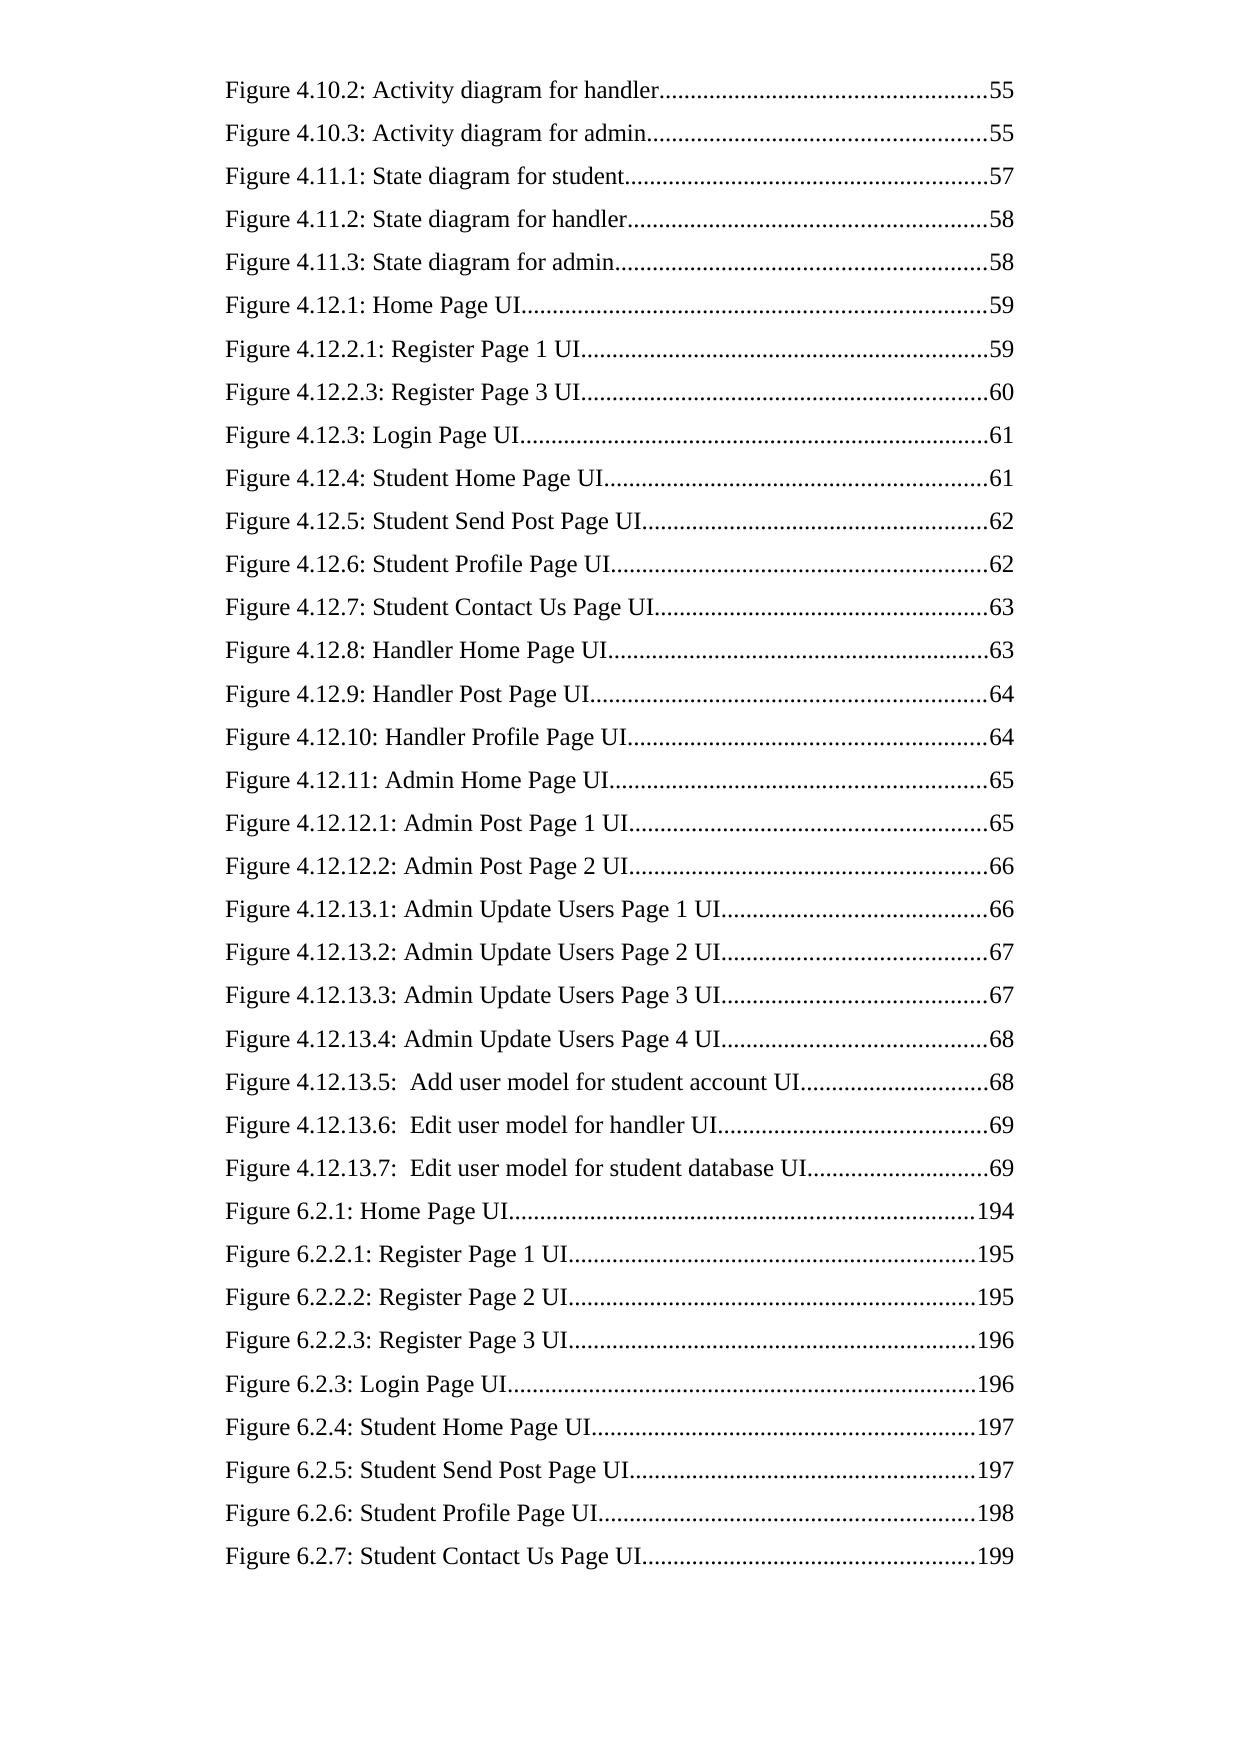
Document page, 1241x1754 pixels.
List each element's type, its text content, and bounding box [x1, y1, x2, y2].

text Figure 4.12.13.5: Add user model for student account UI 68 [225, 1067, 1015, 1096]
text Figure 6.2.2.1: Register Page 1 UI 195 [225, 1239, 1015, 1268]
text Figure 4.12.13.6: Edit user model for handler UI 69 [225, 1110, 1015, 1139]
text Figure 4.11.3: State diagram for admin 58 [225, 247, 1015, 276]
text Figure 4.12.7: Student Contact Us Page UI 63 [225, 592, 1015, 621]
text Figure 4.12.3: Login Page UI 61 [225, 420, 1015, 449]
text Figure 4.11.2: State diagram for handler 58 [225, 204, 1015, 233]
text Figure 6.2.7: Student Contact Us Page UI 199 [225, 1541, 1015, 1570]
text Figure 4.12.13.2: Admin Update Users Page 2 UI 67 [225, 937, 1015, 966]
text Figure 4.11.1: State diagram for student 57 [225, 161, 1015, 190]
text Figure 4.12.1: Home Page UI 59 [225, 291, 1015, 319]
text Figure 4.12.6: Student Profile Page UI 62 [225, 549, 1015, 578]
text Figure 4.12.5: Student Send Post Page UI 62 [225, 506, 1015, 535]
text Figure 6.2.5: Student Send Post Page UI 197 [225, 1455, 1015, 1484]
text Figure 4.12.12.1: Admin Post Page 1 UI 65 [225, 808, 1015, 837]
text Figure 6.2.1: Home Page UI 194 [225, 1196, 1015, 1225]
text Figure 4.12.12.2: Admin Post Page 2 UI 66 [225, 851, 1015, 880]
text Figure 4.12.10: Handler Profile Page UI 64 [225, 722, 1015, 751]
text Figure 6.2.2.2: Register Page 2 UI 195 [225, 1282, 1015, 1311]
text Figure 4.12.8: Handler Home Page UI 63 [225, 636, 1015, 664]
text Figure 4.12.9: Handler Post Page UI 64 [225, 679, 1015, 707]
text Figure 6.2.4: Student Home Page UI 197 [225, 1412, 1015, 1441]
text Figure 6.2.6: Student Profile Page UI 198 [225, 1498, 1015, 1527]
text Figure 4.12.4: Student Home Page UI 61 [225, 463, 1015, 492]
text Figure 4.12.13.7: Edit user model for student database UI 69 [225, 1153, 1015, 1182]
text Figure 4.10.3: Activity diagram for admin 55 [225, 118, 1015, 147]
text Figure 4.12.13.1: Admin Update Users Page 1 UI 66 [225, 894, 1015, 923]
text Figure 4.10.2: Activity diagram for handler 55 [225, 75, 1015, 104]
text Figure 4.12.2.3: Register Page 3 UI 60 [225, 377, 1015, 406]
text Figure 6.2.2.3: Register Page 3 UI 196 [225, 1326, 1015, 1354]
text Figure 4.12.2.1: Register Page 1 UI 59 [225, 334, 1015, 362]
text Figure 4.12.11: Admin Home Page UI 65 [225, 765, 1015, 794]
text Figure 4.12.13.3: Admin Update Users Page 3 UI 67 [225, 981, 1015, 1009]
text Figure 4.12.13.4: Admin Update Users Page 4 UI 68 [225, 1024, 1015, 1052]
text Figure 6.2.3: Login Page UI 196 [225, 1369, 1015, 1397]
